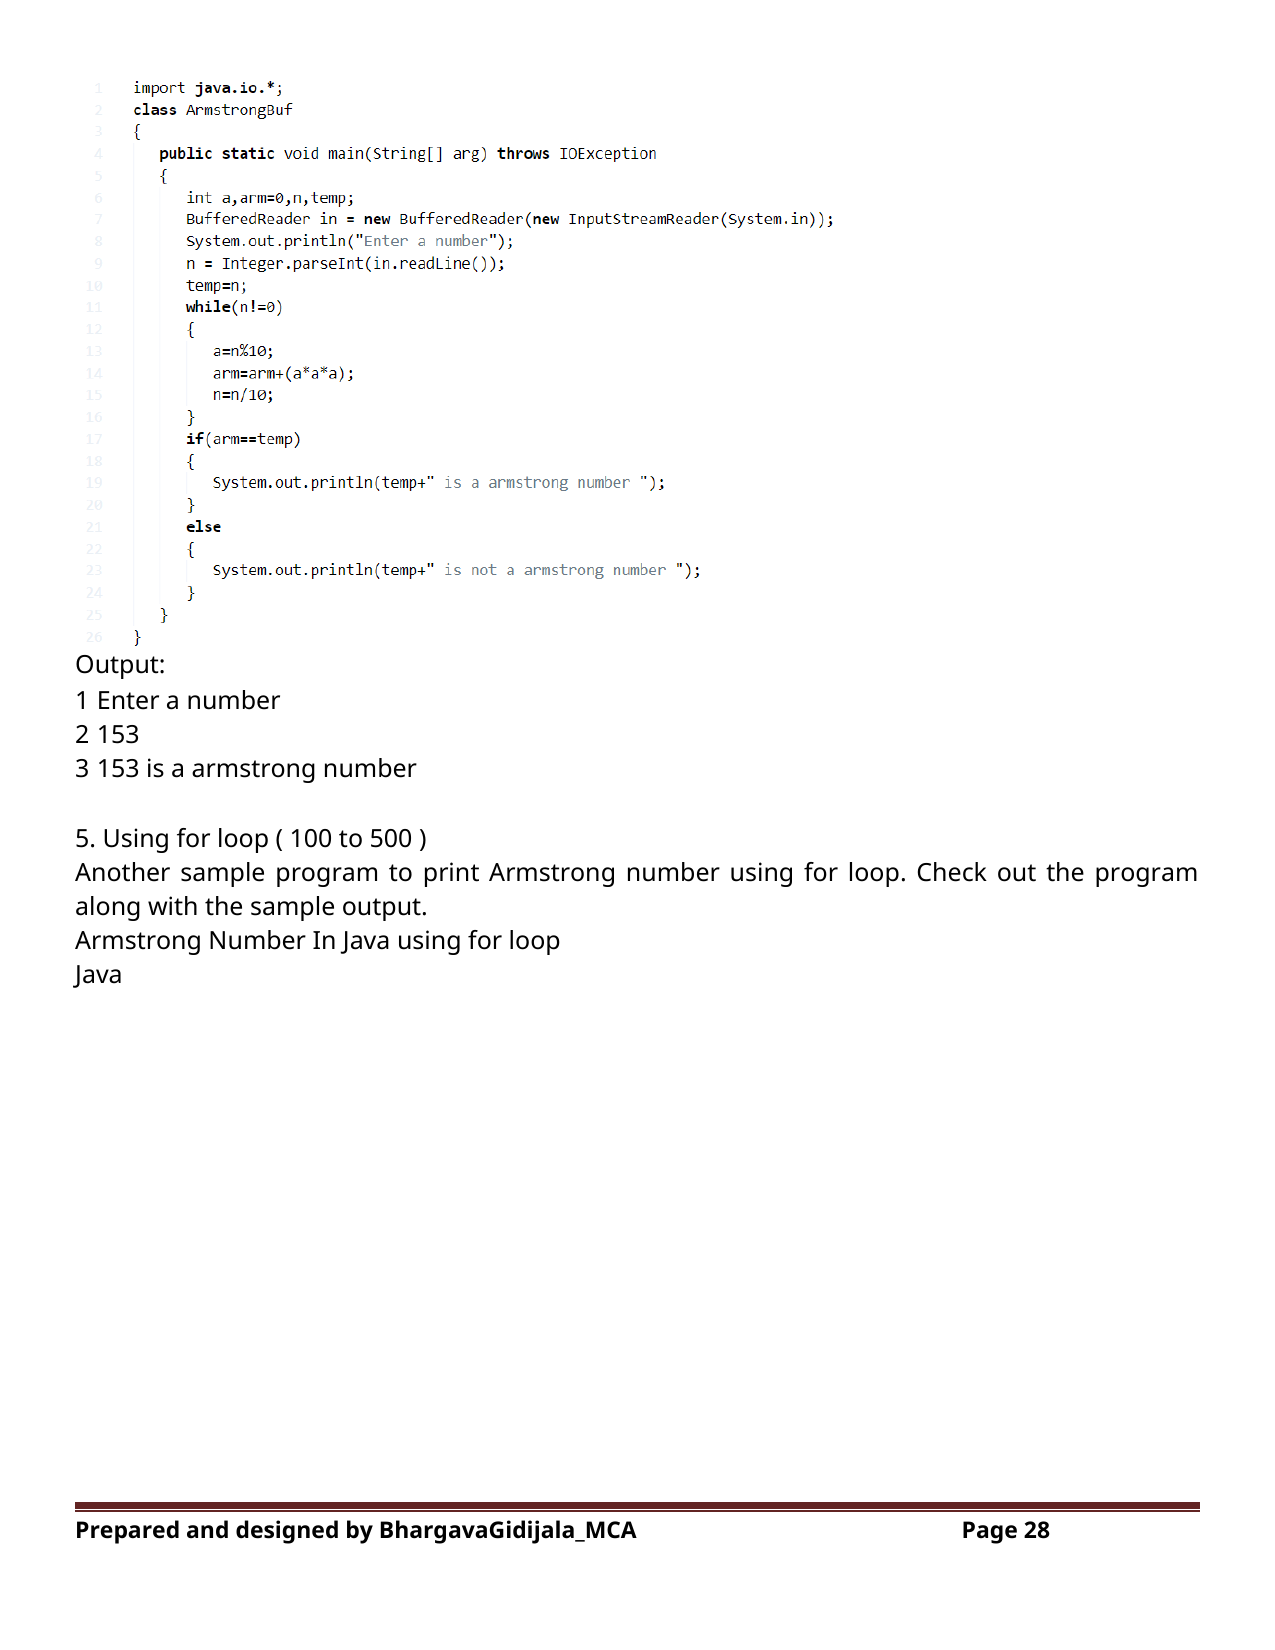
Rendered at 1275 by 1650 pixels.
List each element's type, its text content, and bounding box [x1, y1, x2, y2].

text Armstrong Number In Java using for loop [75, 923, 1200, 957]
text Java [75, 957, 1200, 991]
picture [75, 75, 835, 647]
table_header 1 2 3 [74, 681, 95, 786]
text 5. Using for loop ( 100 to 500 ) [75, 820, 1200, 854]
table_header Enter a number 153 153 is a armstrong number [95, 681, 669, 786]
text Output: [75, 647, 1200, 681]
text Another sample program to print Armstrong number using for loop. Check out the program along with the sample output. [75, 854, 1200, 923]
